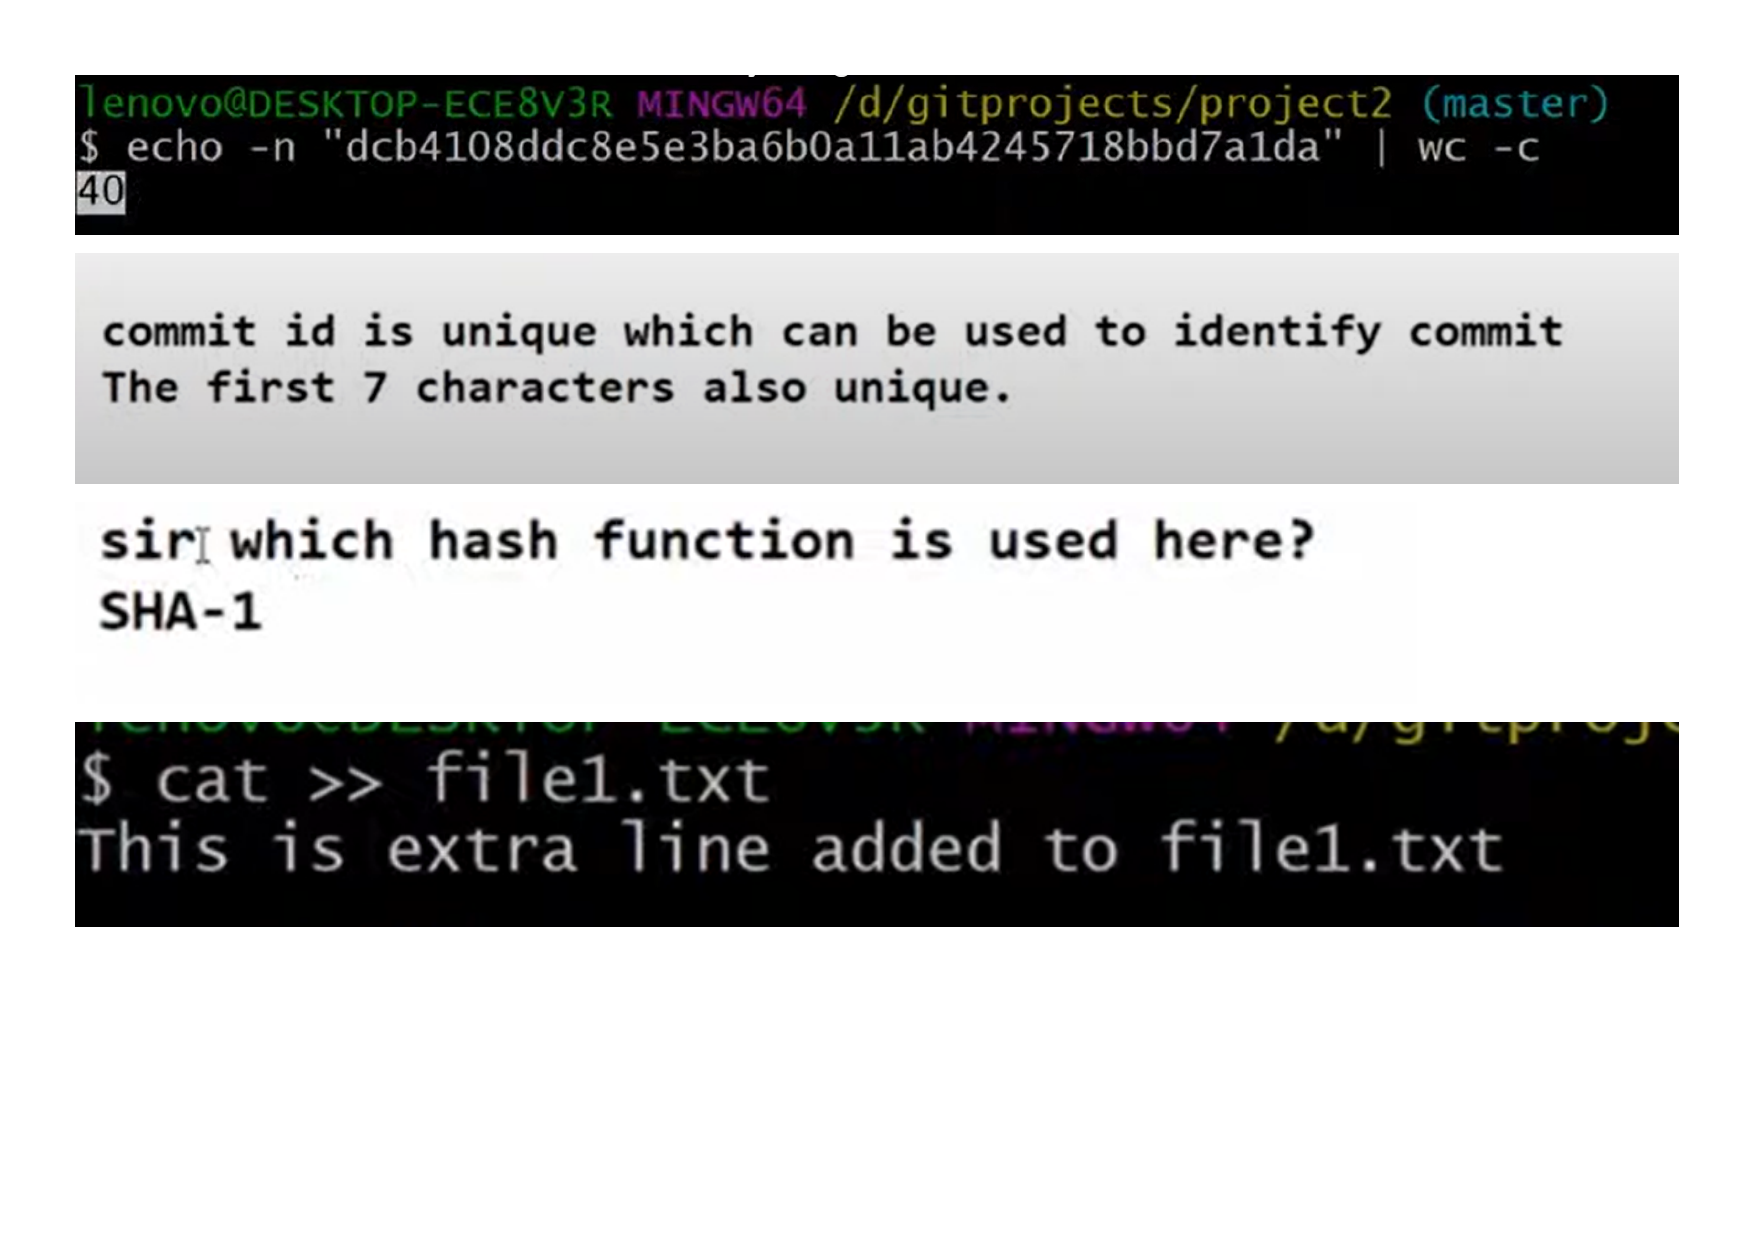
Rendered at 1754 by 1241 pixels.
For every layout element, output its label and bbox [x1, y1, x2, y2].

picture [75, 75, 1679, 235]
picture [75, 502, 1418, 704]
picture [75, 253, 1679, 484]
picture [75, 722, 1679, 927]
